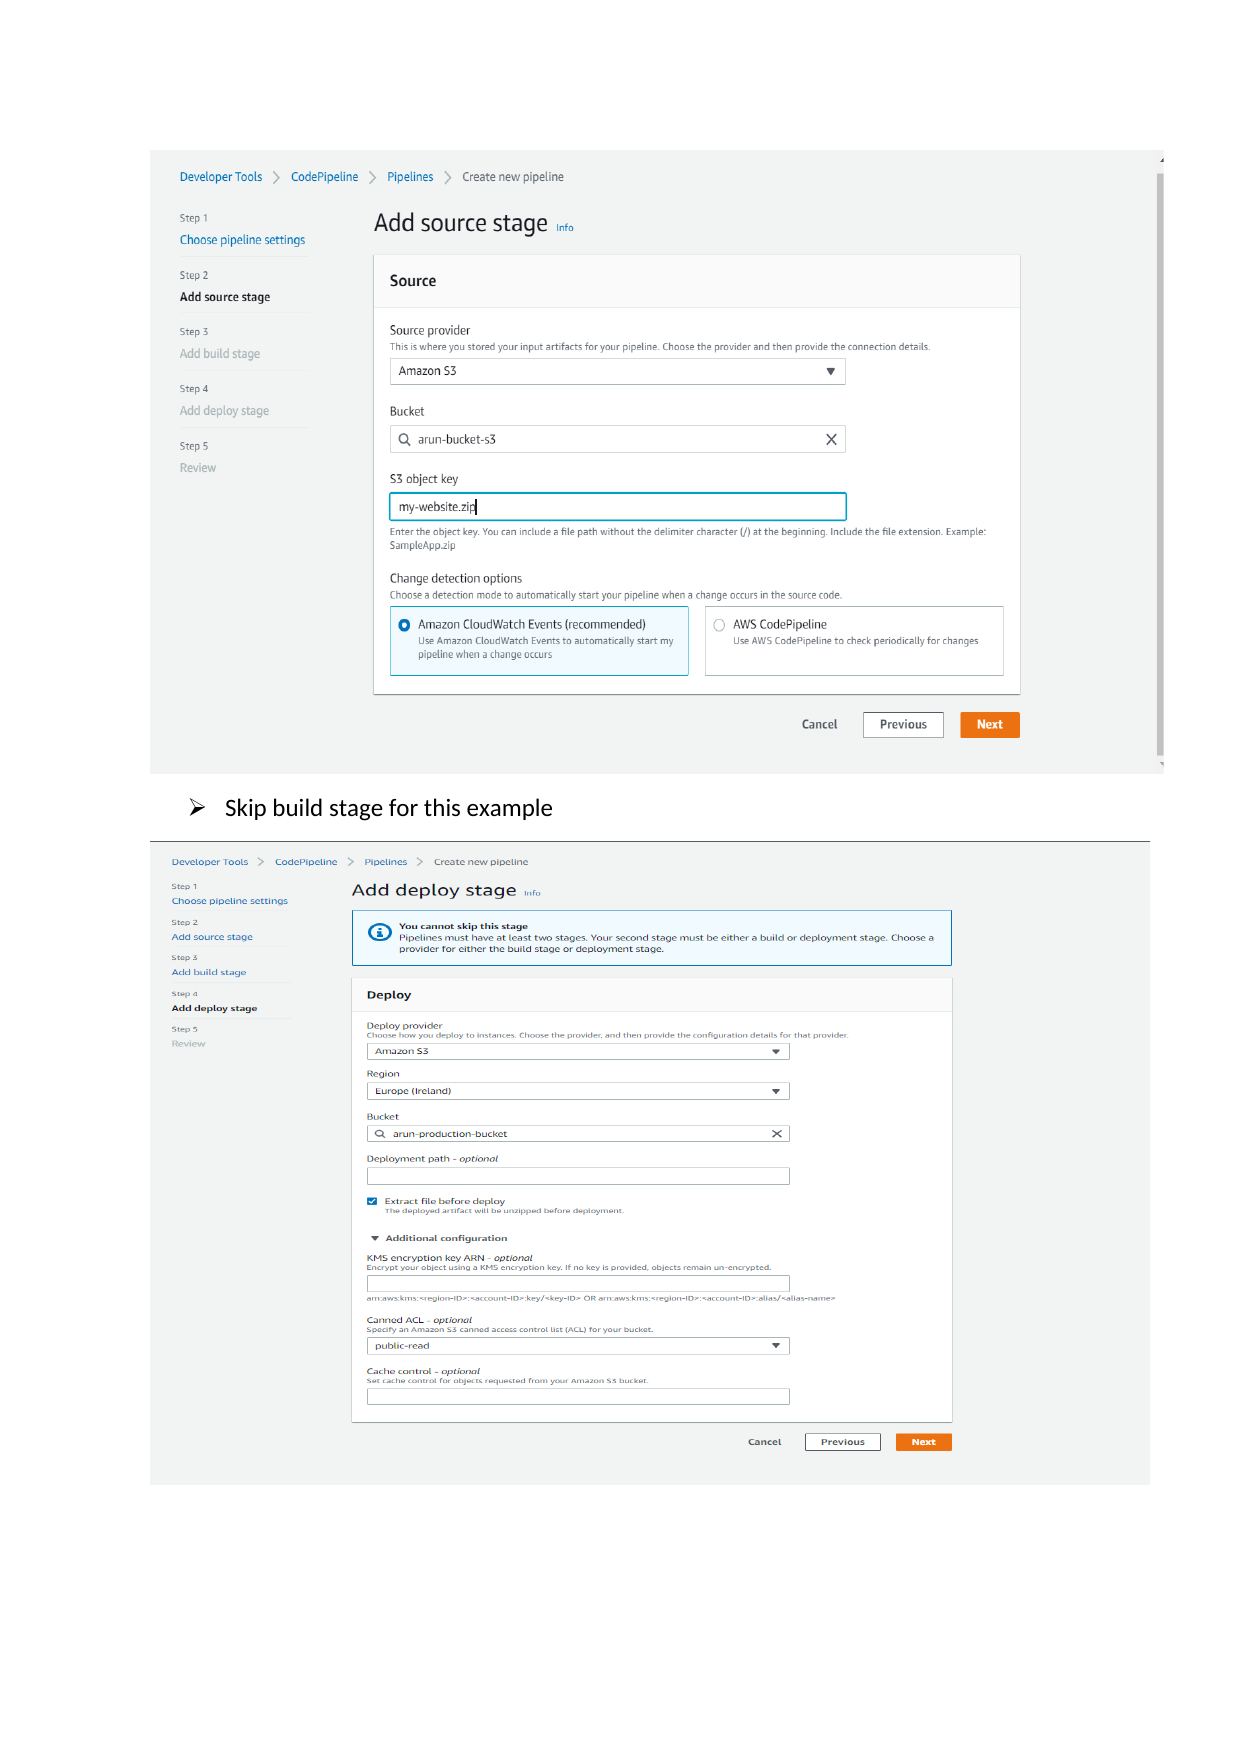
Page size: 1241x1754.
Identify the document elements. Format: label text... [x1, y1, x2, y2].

picture [150, 841, 1151, 1485]
list Skip build stage for this example [187, 792, 1090, 823]
picture [150, 150, 1164, 774]
